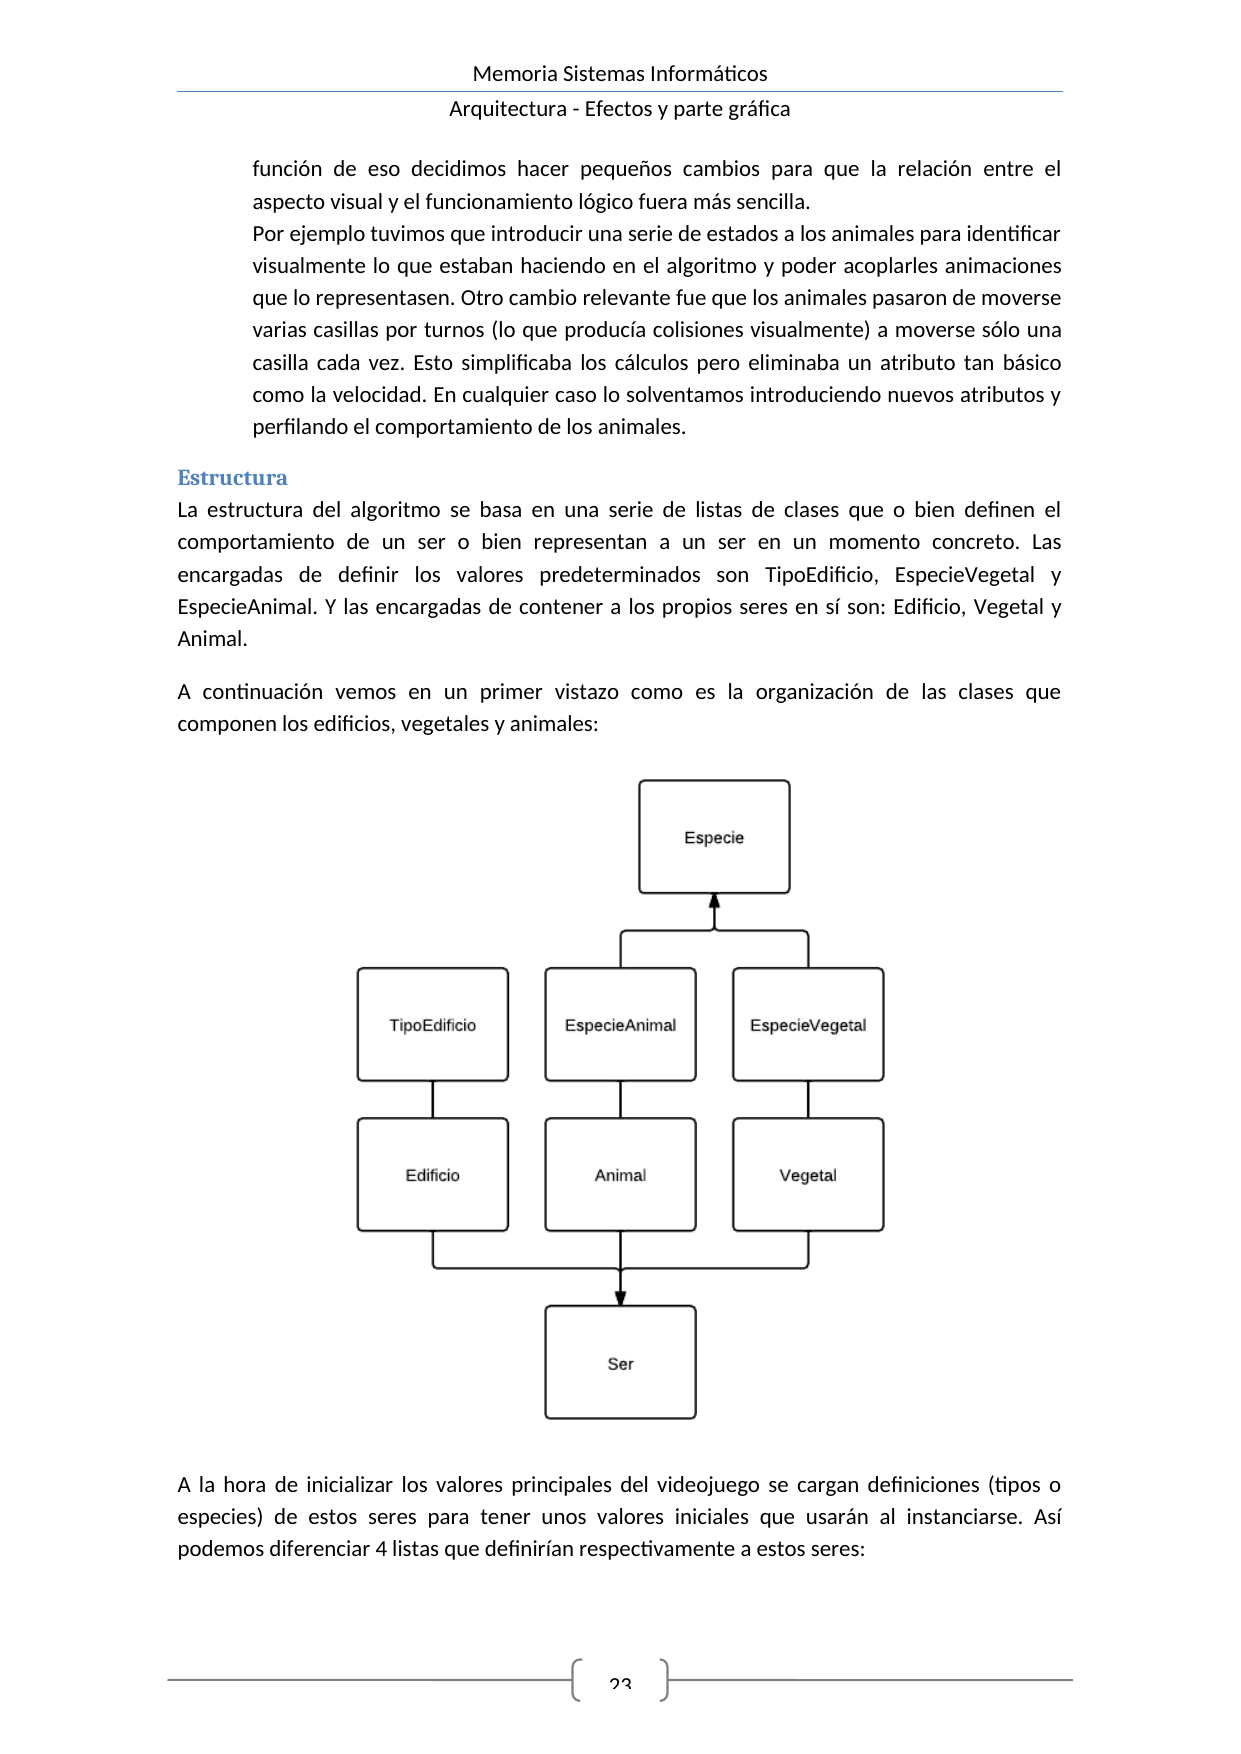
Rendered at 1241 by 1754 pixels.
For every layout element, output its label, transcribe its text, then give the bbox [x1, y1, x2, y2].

subtitle Estructura [177, 465, 1063, 491]
text La estructura del algoritmo se basa en una serie de listas de clases que o bien definen el comportamiento de un ser o bien representan a un ser en un momento concreto. Las encargadas de definir los valores predeterminados son TipoEdificio, EspecieVegetal y EspecieAnimal. Y las encargadas de contener a los propios seres en sí son: Edificio, Vegetal y Animal. [177, 495, 1063, 652]
list Por ejemplo tuvimos que introducir una serie de estados a los animales para identificar visualmente lo que estaban haciendo en el algoritmo y poder acoplarles animaciones que lo representasen. Otro cambio relevante fue que los animales pasaron de moverse varias casillas por turnos (lo que producía colisiones visualmente) a moverse sólo una casilla cada vez. Esto simplificaba los cálculos pero eliminaba un atributo tan básico como la velocidad. En cualquier caso lo solventamos introduciendo nuevos atributos y perfilando el comportamiento de los animales. [252, 219, 1063, 440]
text A la hora de inicializar los valores principales del videojuego se cargan definiciones (tipos o especies) de estos seres para tener unos valores iniciales que usarán al instanciarse. Así podemos diferenciar 4 listas que definirían respectivamente a estos seres: [177, 1470, 1063, 1562]
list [215, 154, 1063, 215]
picture [319, 762, 921, 1445]
text A continuación vemos en un primer vistazo como es la organización de las clases que componen los edificios, vegetales y animales: [177, 677, 1063, 737]
